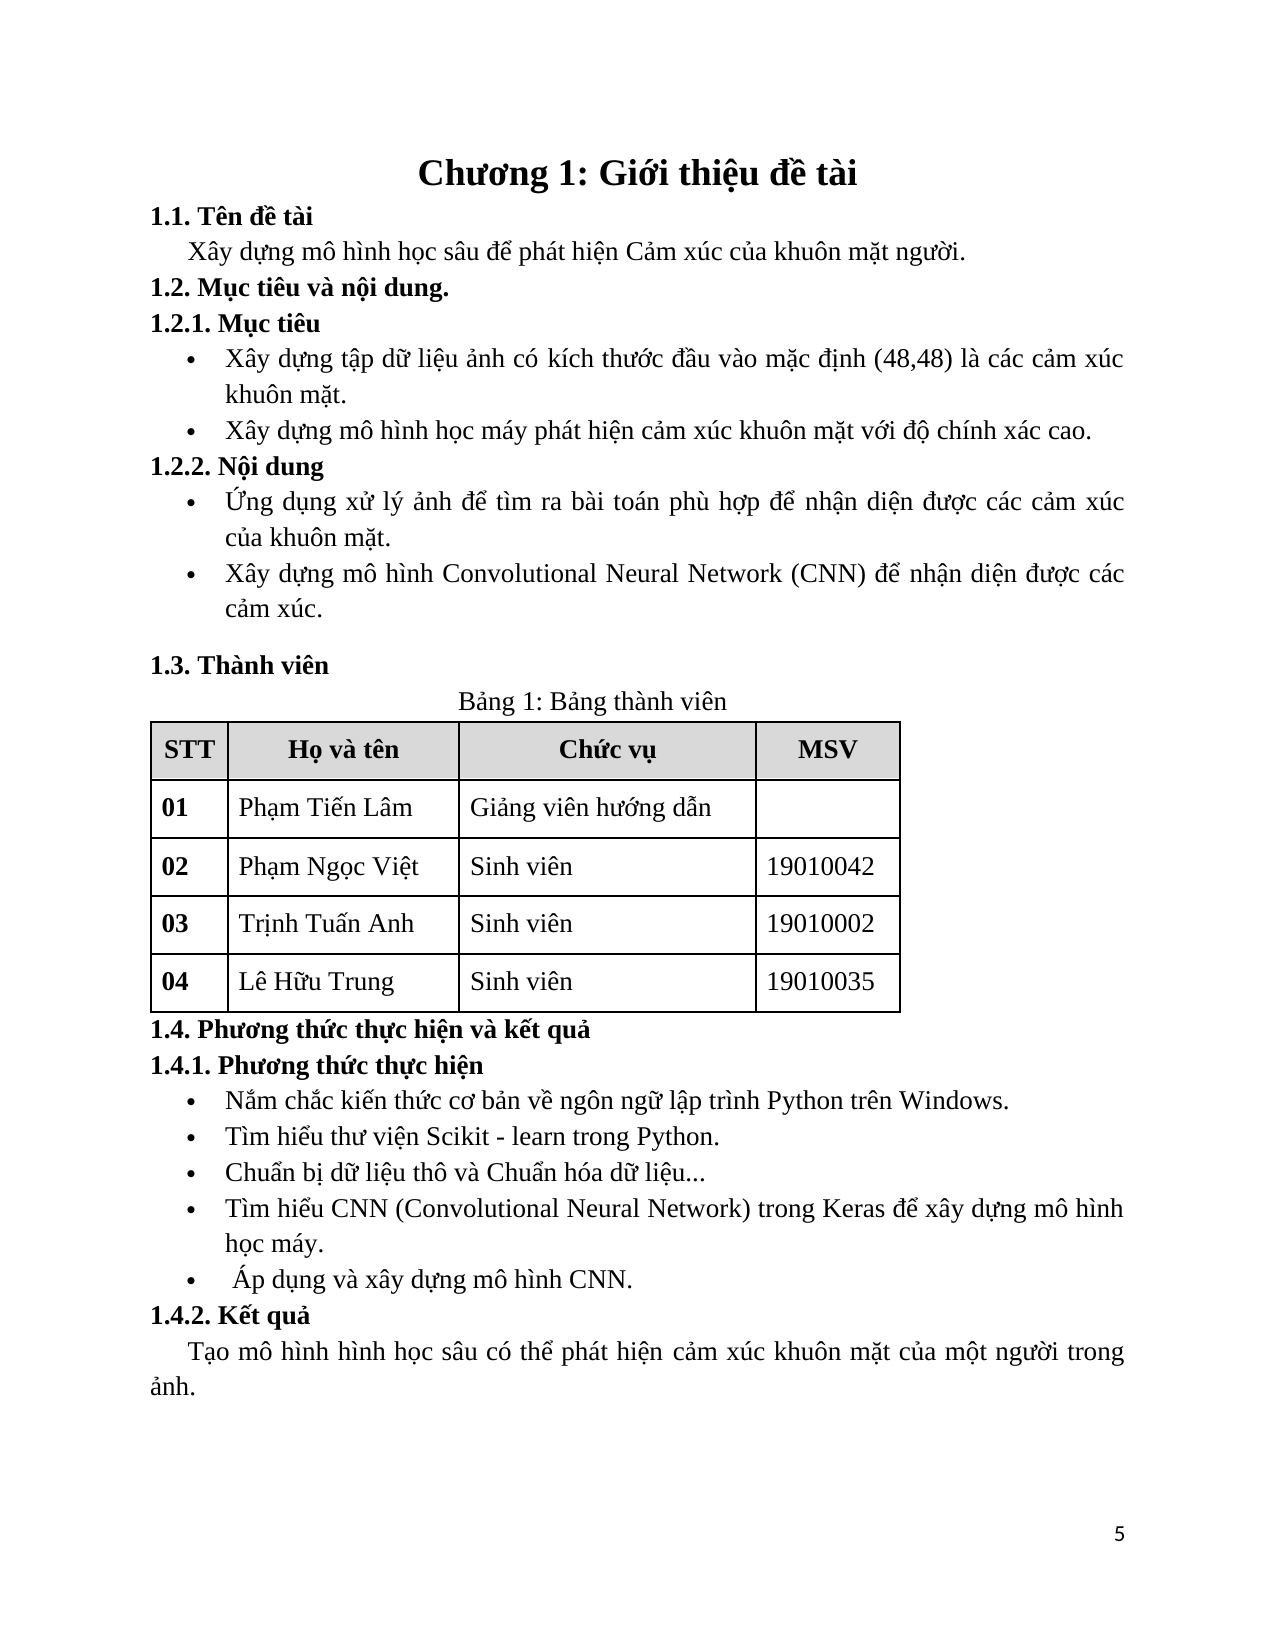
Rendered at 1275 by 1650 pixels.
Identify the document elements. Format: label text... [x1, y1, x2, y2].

table_cell Sinh viên [460, 839, 755, 895]
text 1.2. Mục tiêu và nội dung. [150, 271, 1125, 302]
list Nắm chắc kiến thức cơ bản về ngôn ngữ lập trình Python trên Windows. [187, 1084, 1125, 1116]
list Tìm hiểu CNN (Convolutional Neural Network) trong Keras để xây dựng mô hình học máy. [187, 1192, 1125, 1258]
text 1.3. Thành viên [150, 649, 1125, 680]
list Tìm hiểu thư viện Scikit - learn trong Python. [187, 1120, 1125, 1151]
list Áp dụng và xây dựng mô hình CNN. [187, 1263, 1125, 1294]
table_cell Phạm Tiến Lâm [229, 781, 458, 837]
text 1.4.1. Phương thức thực hiện [150, 1049, 1125, 1080]
text Tạo mô hình hình học sâu có thể phát hiện cảm xúc khuôn mặt của một người trong ảnh. [150, 1334, 1125, 1401]
table_cell Sinh viên [460, 897, 755, 953]
text Xây dựng mô hình học sâu để phát hiện Cảm xúc của khuôn mặt người. [150, 235, 1125, 266]
table_cell 01 [152, 781, 227, 837]
table_cell Phạm Ngọc Việt [229, 839, 458, 895]
table_header STT [152, 723, 227, 778]
table_cell 04 [152, 955, 227, 1011]
text 1.4. Phương thức thực hiện và kết quả [150, 1013, 1125, 1044]
table_cell Trịnh Tuấn Anh [229, 897, 458, 953]
list Ứng dụng xử lý ảnh để tìm ra bài toán phù hợp để nhận diện được các cảm xúc của khuôn mặt. [187, 485, 1125, 552]
text 1.1. Tên đề tài [150, 199, 1125, 231]
table_cell Lê Hữu Trung [229, 955, 458, 1011]
table_cell 02 [152, 839, 227, 895]
table_cell Sinh viên [460, 955, 755, 1011]
text 1.2.2. Nội dung [150, 450, 1125, 481]
text 1.2.1. Mục tiêu [150, 307, 1125, 338]
list Chuẩn bị dữ liệu thô và Chuẩn hóa dữ liệu... [187, 1156, 1125, 1187]
table_header Họ và tên [229, 723, 458, 778]
table_header Chức vụ [460, 723, 755, 778]
list Xây dựng tập dữ liệu ảnh có kích thước đầu vào mặc định (48,48) là các cảm xúc khuôn mặt. [187, 342, 1125, 409]
list Xây dựng mô hình học máy phát hiện cảm xúc khuôn mặt với độ chính xác cao. [187, 414, 1125, 445]
table_cell 19010002 [757, 897, 899, 953]
table_header MSV [757, 723, 899, 778]
list Xây dựng mô hình Convolutional Neural Network (CNN) để nhận diện được các cảm xúc. [187, 557, 1125, 624]
table_cell Giảng viên hướng dẫn [460, 781, 755, 837]
text 1.4.2. Kết quả [150, 1299, 1125, 1330]
table_cell 19010042 [757, 839, 899, 895]
text Bảng 1: Bảng thành viên [60, 685, 1125, 716]
table_cell 03 [152, 897, 227, 953]
table_cell [757, 781, 899, 837]
text Chương 1: Giới thiệu đề tài [150, 150, 1125, 193]
table_cell 19010035 [757, 955, 899, 1011]
